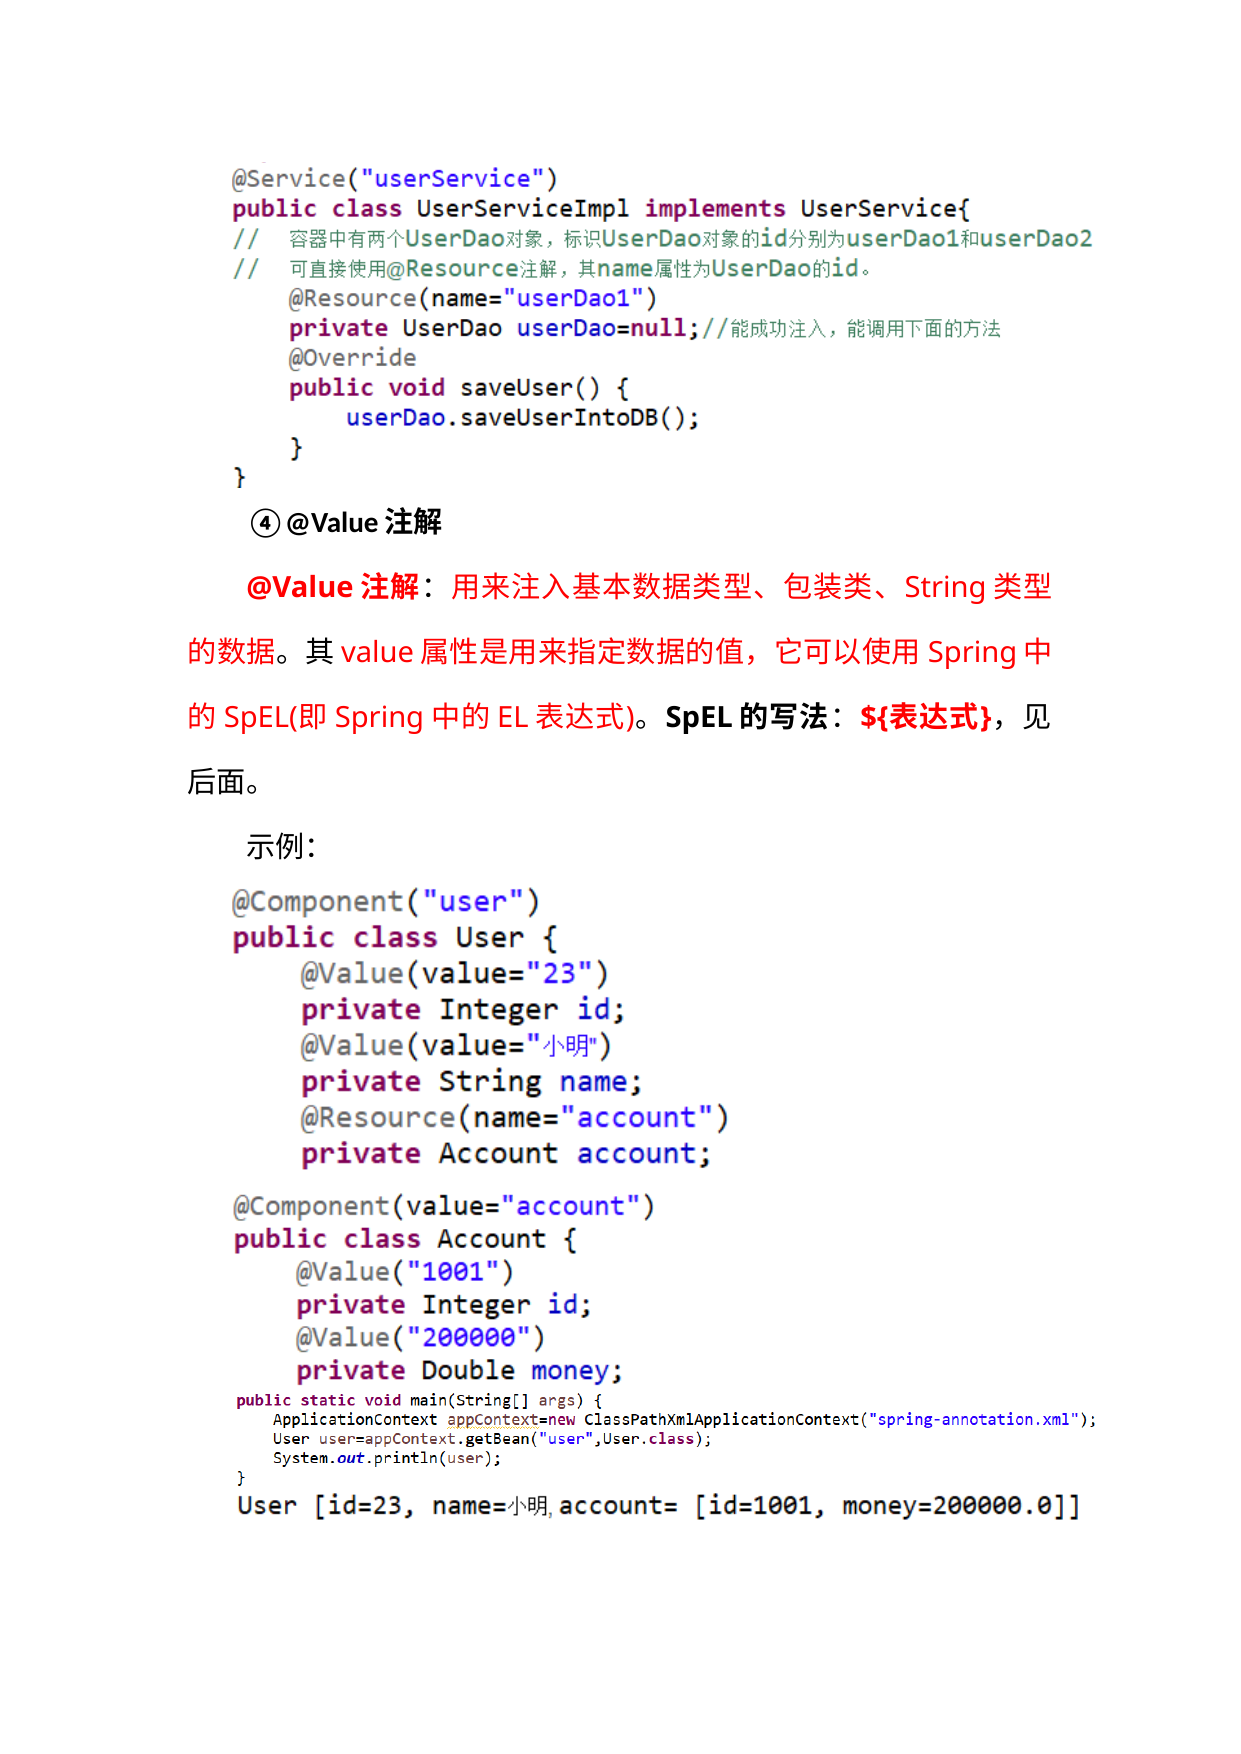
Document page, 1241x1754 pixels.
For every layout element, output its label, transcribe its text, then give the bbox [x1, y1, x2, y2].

picture [231, 162, 1097, 488]
text 示例： [187, 812, 1053, 877]
text @Value注解：用来注入基本数据类型、包装类、String类型的数据。其value属性是用来指定数据的值，它可以使用Spring中的SpEL(即Spring中的EL表达式)。SpEL的写法：${表达式}，见后面。 [187, 552, 1053, 812]
picture [231, 877, 1097, 1528]
subtitle ④@Value注解 [187, 487, 1053, 552]
